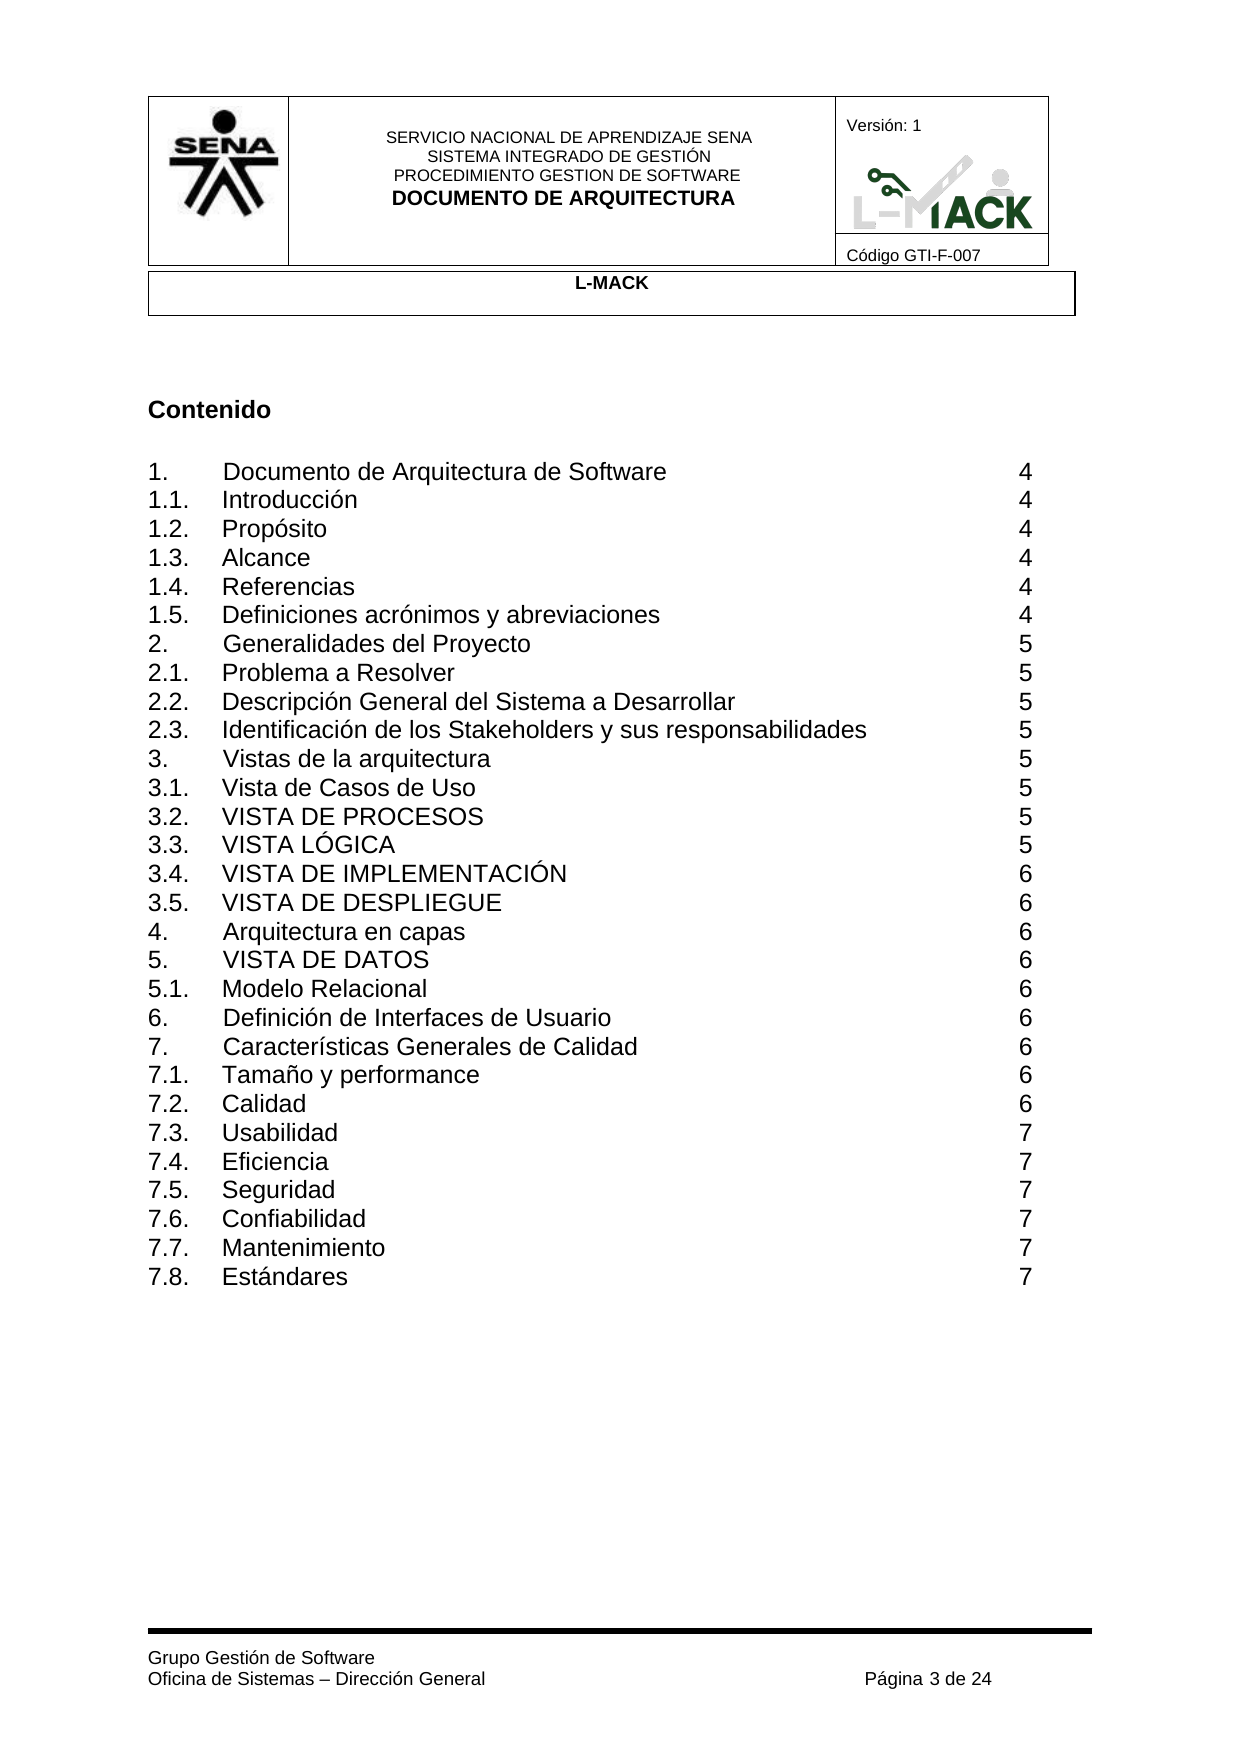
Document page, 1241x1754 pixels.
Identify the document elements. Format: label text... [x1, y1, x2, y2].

picture [167, 106, 281, 221]
text Contenido [148, 395, 1092, 423]
picture [846, 149, 1036, 233]
